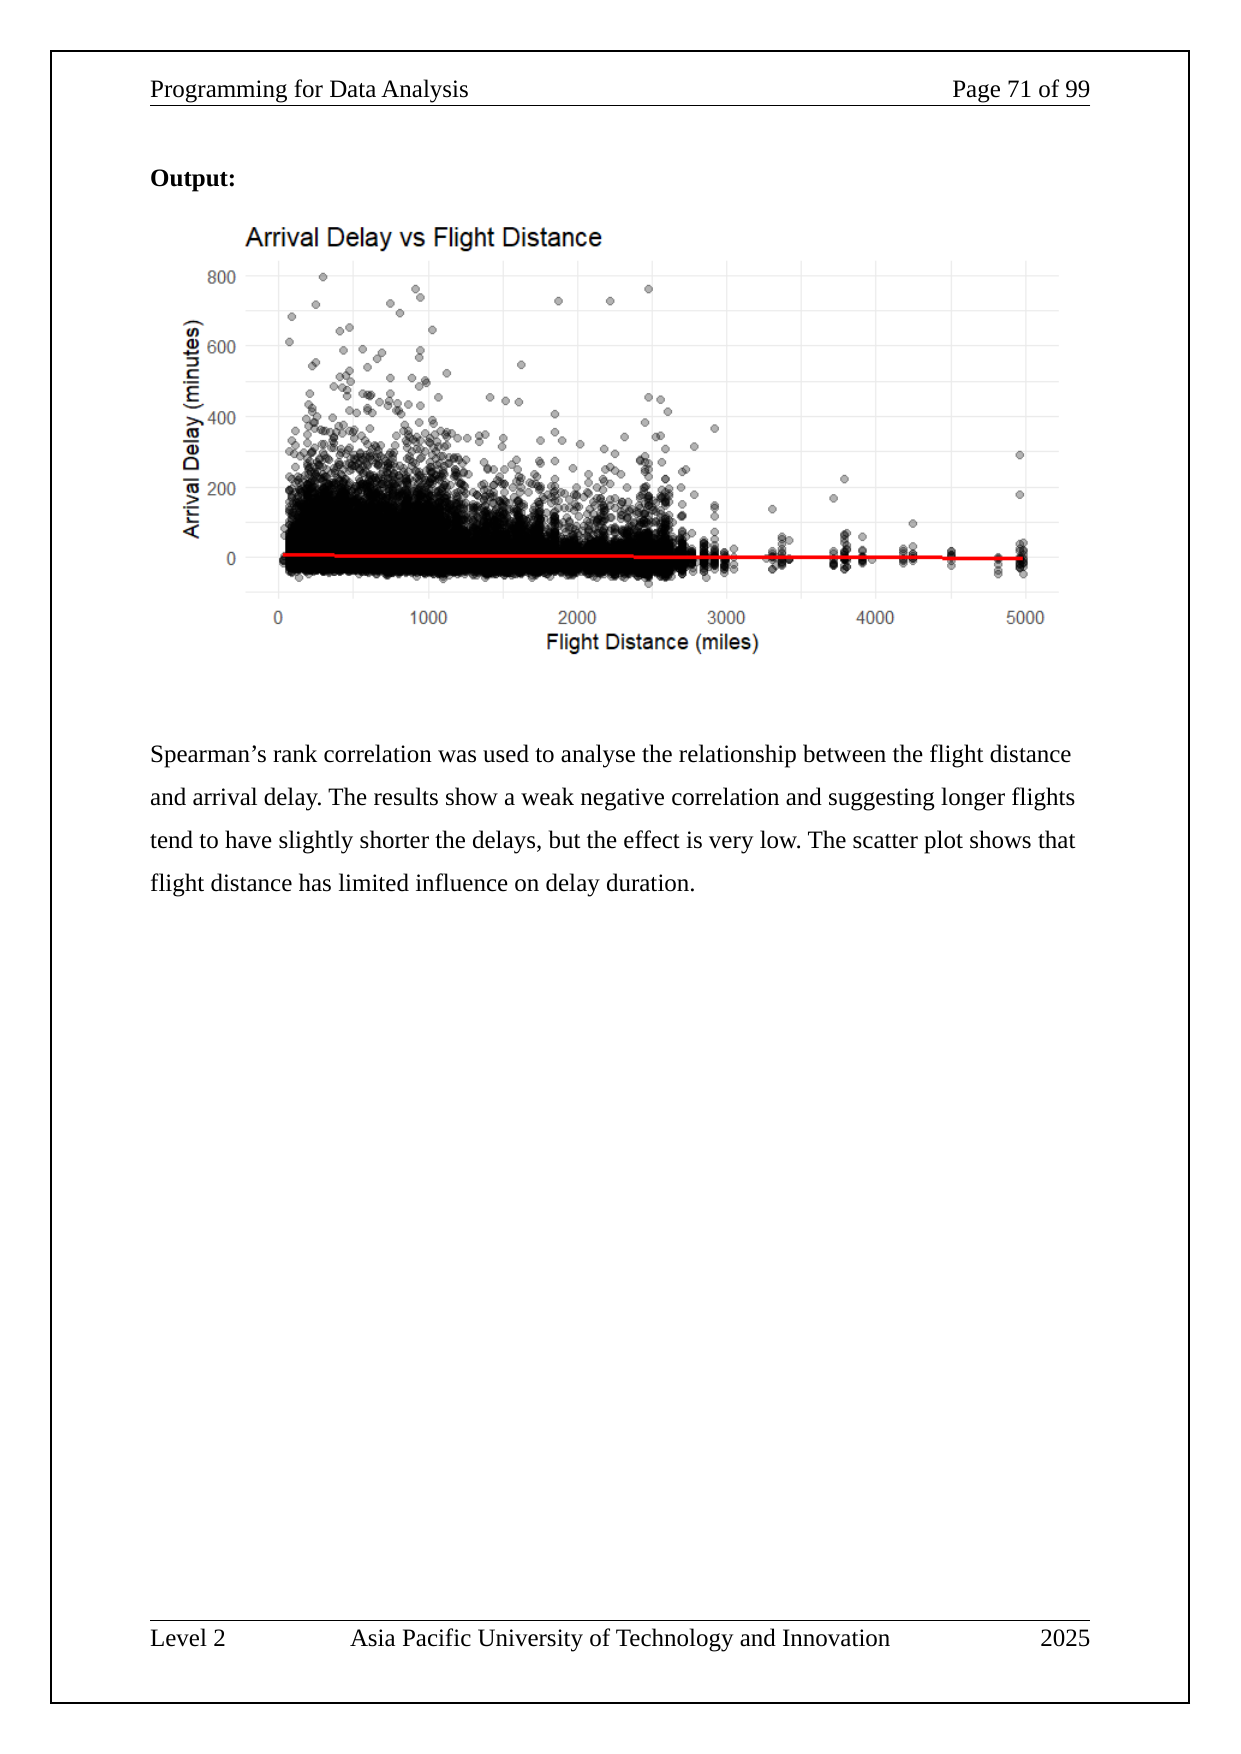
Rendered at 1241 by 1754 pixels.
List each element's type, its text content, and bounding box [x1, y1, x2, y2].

text Spearman’s rank correlation was used to analyse the relationship between the flight distance and arrival delay. The results show a weak negative correlation and suggesting longer flights tend to have slightly shorter the delays, but the effect is very low. The scatter plot shows that flight distance has limited influence on delay duration. [150, 739, 1090, 897]
picture [170, 214, 1071, 665]
text Output: [150, 163, 1090, 192]
